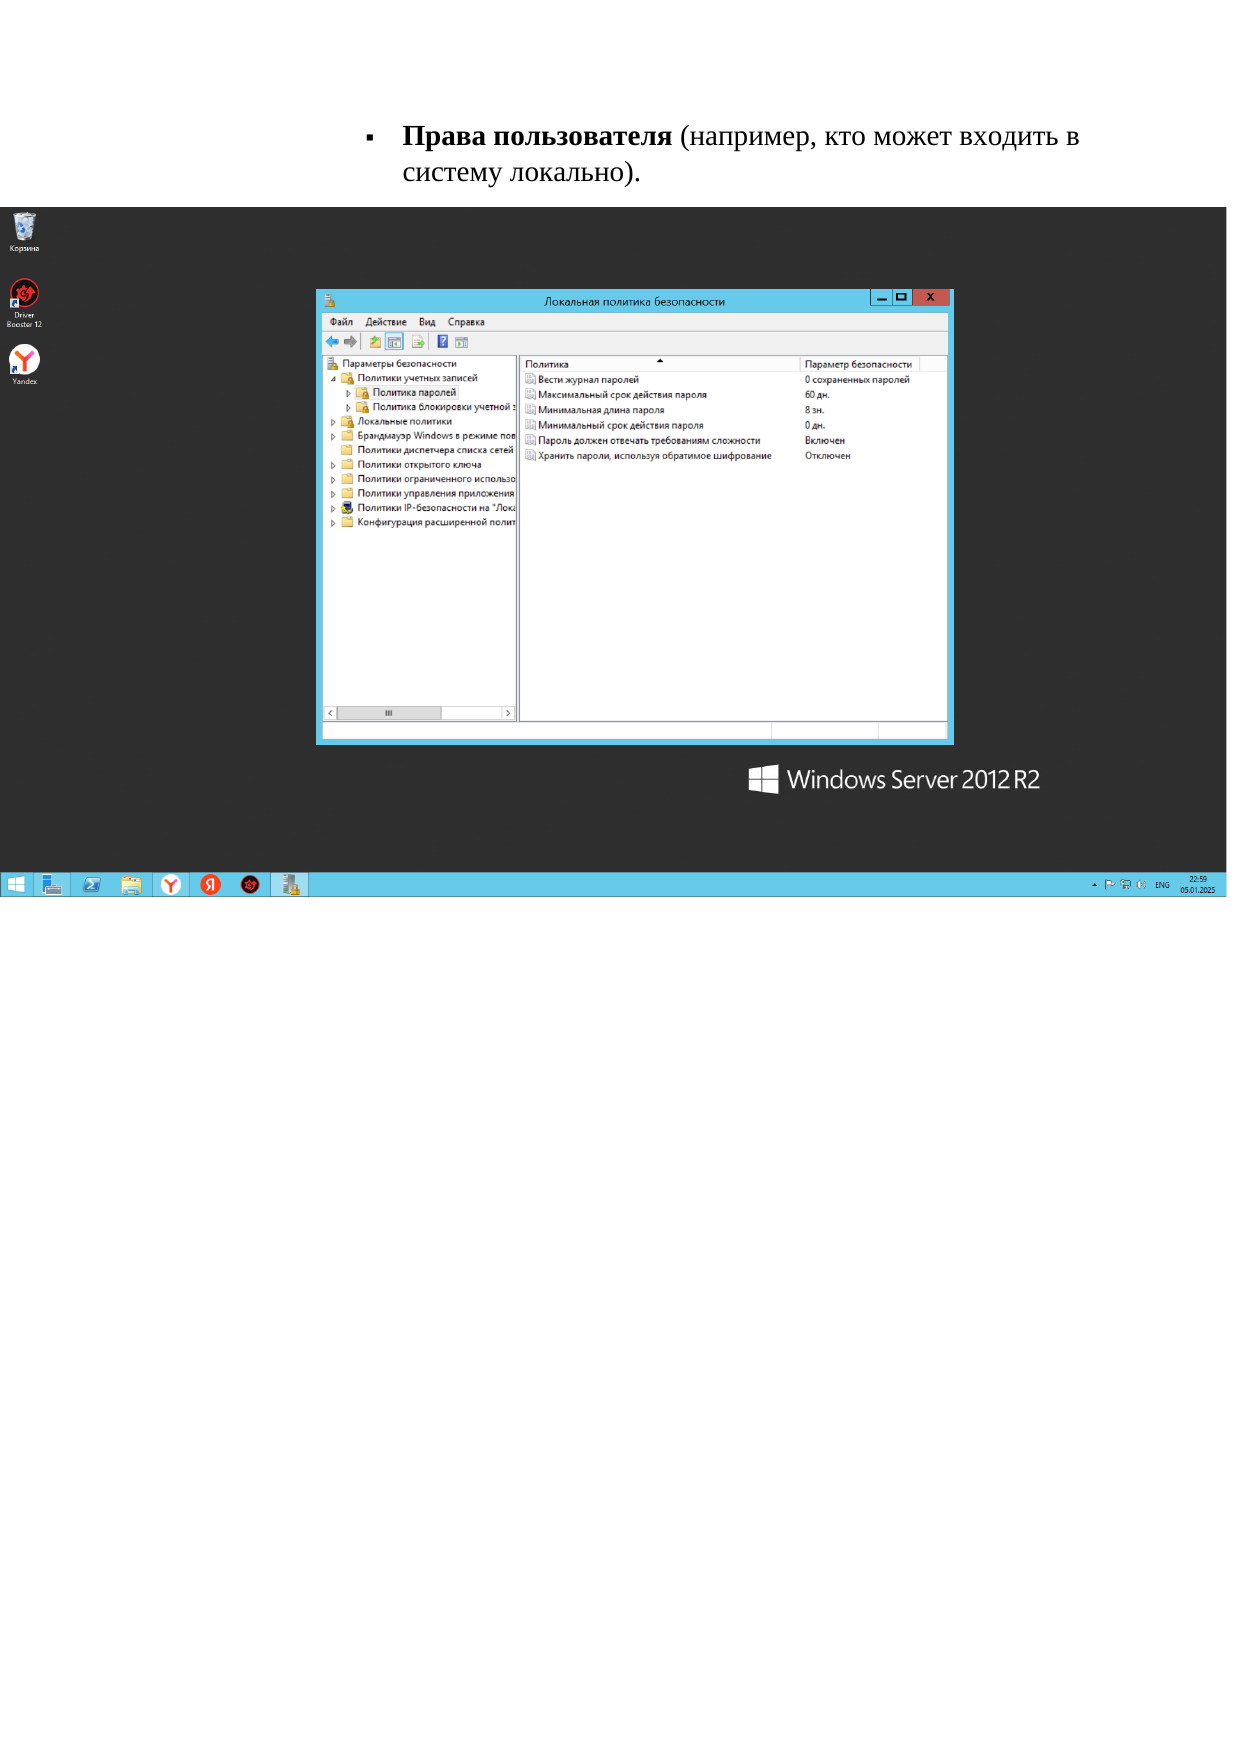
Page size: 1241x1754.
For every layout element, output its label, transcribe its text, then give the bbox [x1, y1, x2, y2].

picture [0, 207, 1227, 897]
list Права пользователя (например, кто может входить в систему локально). [365, 118, 1152, 188]
